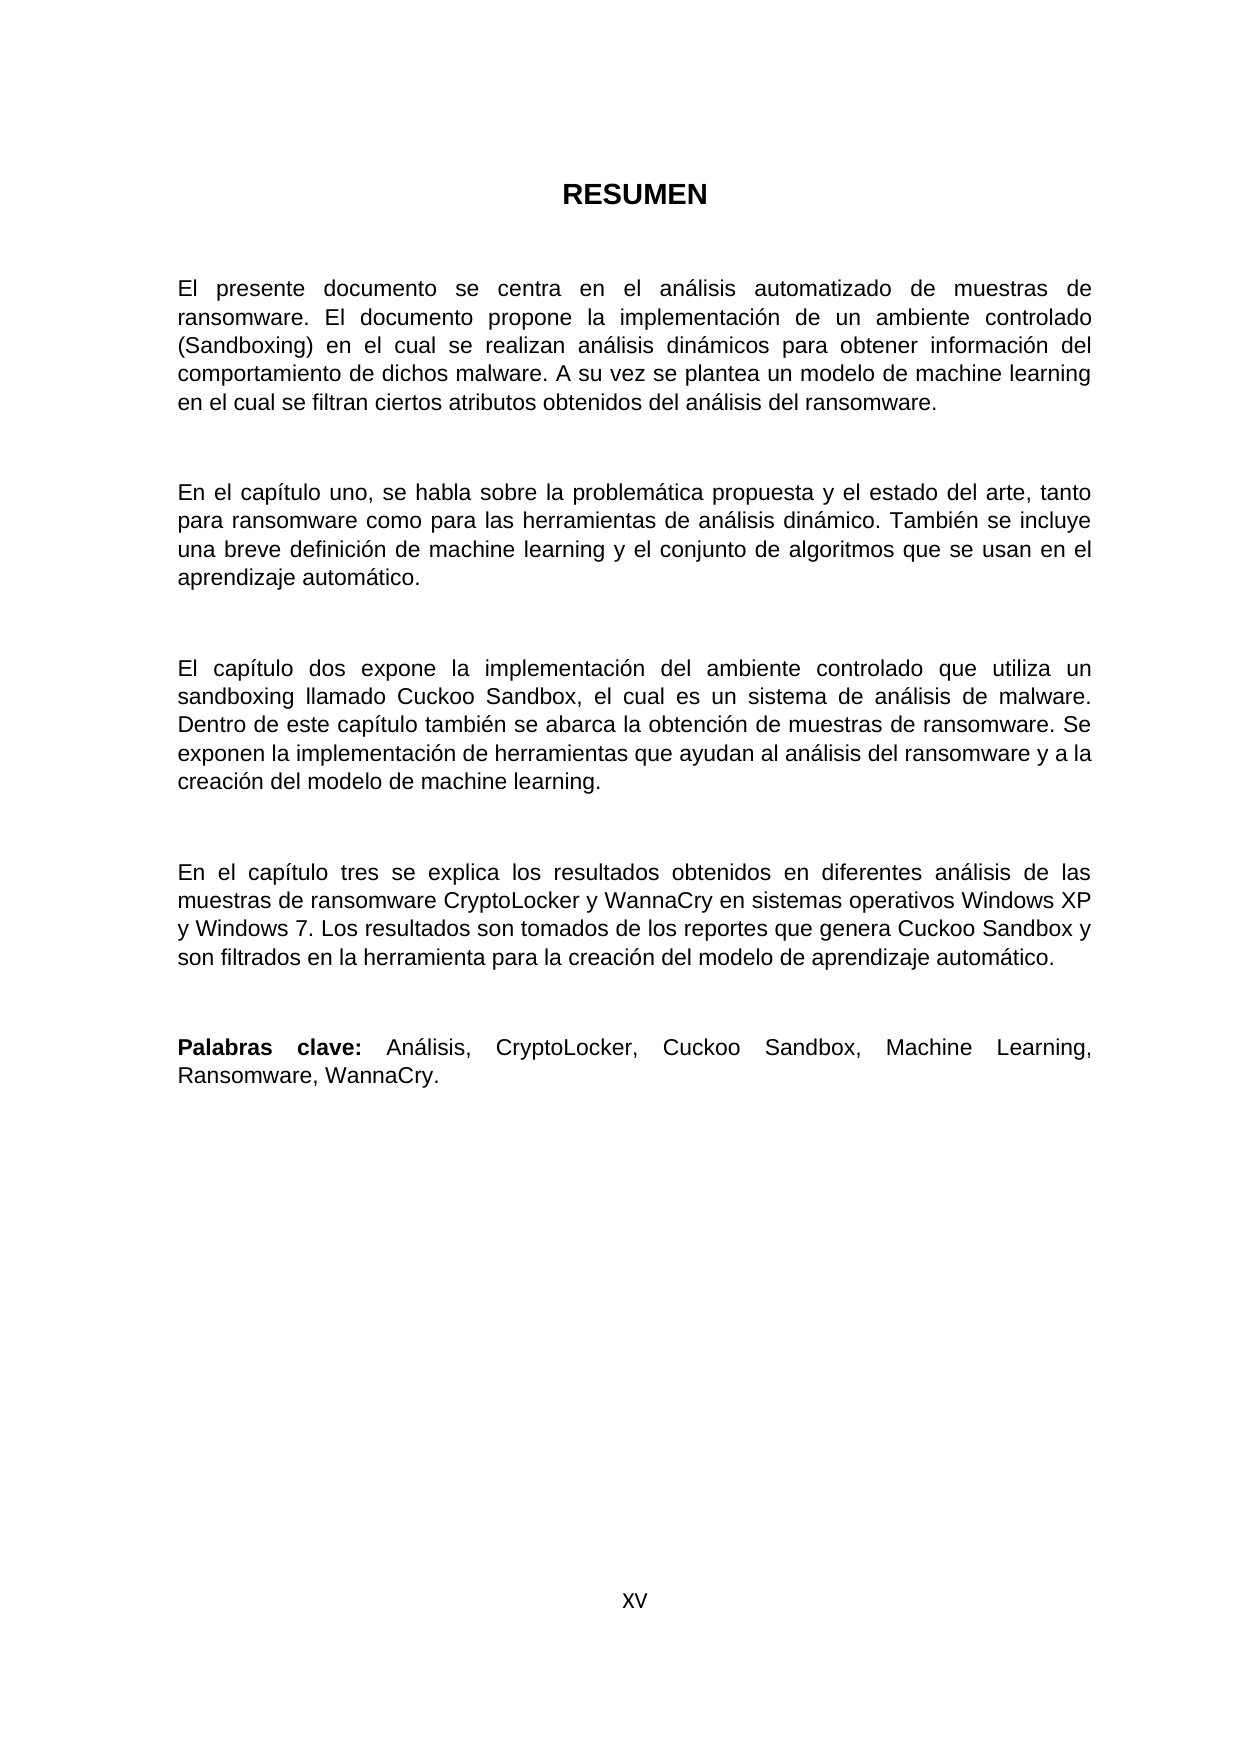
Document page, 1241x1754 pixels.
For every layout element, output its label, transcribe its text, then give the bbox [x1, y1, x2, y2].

text RESUMEN [177, 177, 1092, 211]
text En el capítulo uno, se habla sobre la problemática propuesta y el estado del arte, tanto para ransomware como para las herramientas de análisis dinámico. También se incluye una breve definición de machine learning y el conjunto de algoritmos que se usan en el aprendizaje automático. [177, 479, 1092, 591]
text En el capítulo tres se explica los resultados obtenidos en diferentes análisis de las muestras de ransomware CryptoLocker y WannaCry en sistemas operativos Windows XP y Windows 7. Los resultados son tomados de los reportes que genera Cuckoo Sandbox y son filtrados en la herramienta para la creación del modelo de aprendizaje automático. [177, 858, 1092, 970]
text El capítulo dos expone la implementación del ambiente controlado que utiliza un sandboxing llamado Cuckoo Sandbox, el cual es un sistema de análisis de malware. Dentro de este capítulo también se abarca la obtención de muestras de ransomware. Se exponen la implementación de herramientas que ayudan al análisis del ransomware y a la creación del modelo de machine learning. [177, 654, 1092, 795]
text El presente documento se centra en el análisis automatizado de muestras de ransomware. El documento propone la implementación de un ambiente controlado (Sandboxing) en el cual se realizan análisis dinámicos para obtener información del comportamiento de dichos malware. A su vez se plantea un modelo de machine learning en el cual se filtran ciertos atributos obtenidos del análisis del ransomware. [177, 275, 1092, 415]
text Palabras clave: Análisis, CryptoLocker, Cuckoo Sandbox, Machine Learning, Ransomware, WannaCry. [177, 1034, 1092, 1089]
